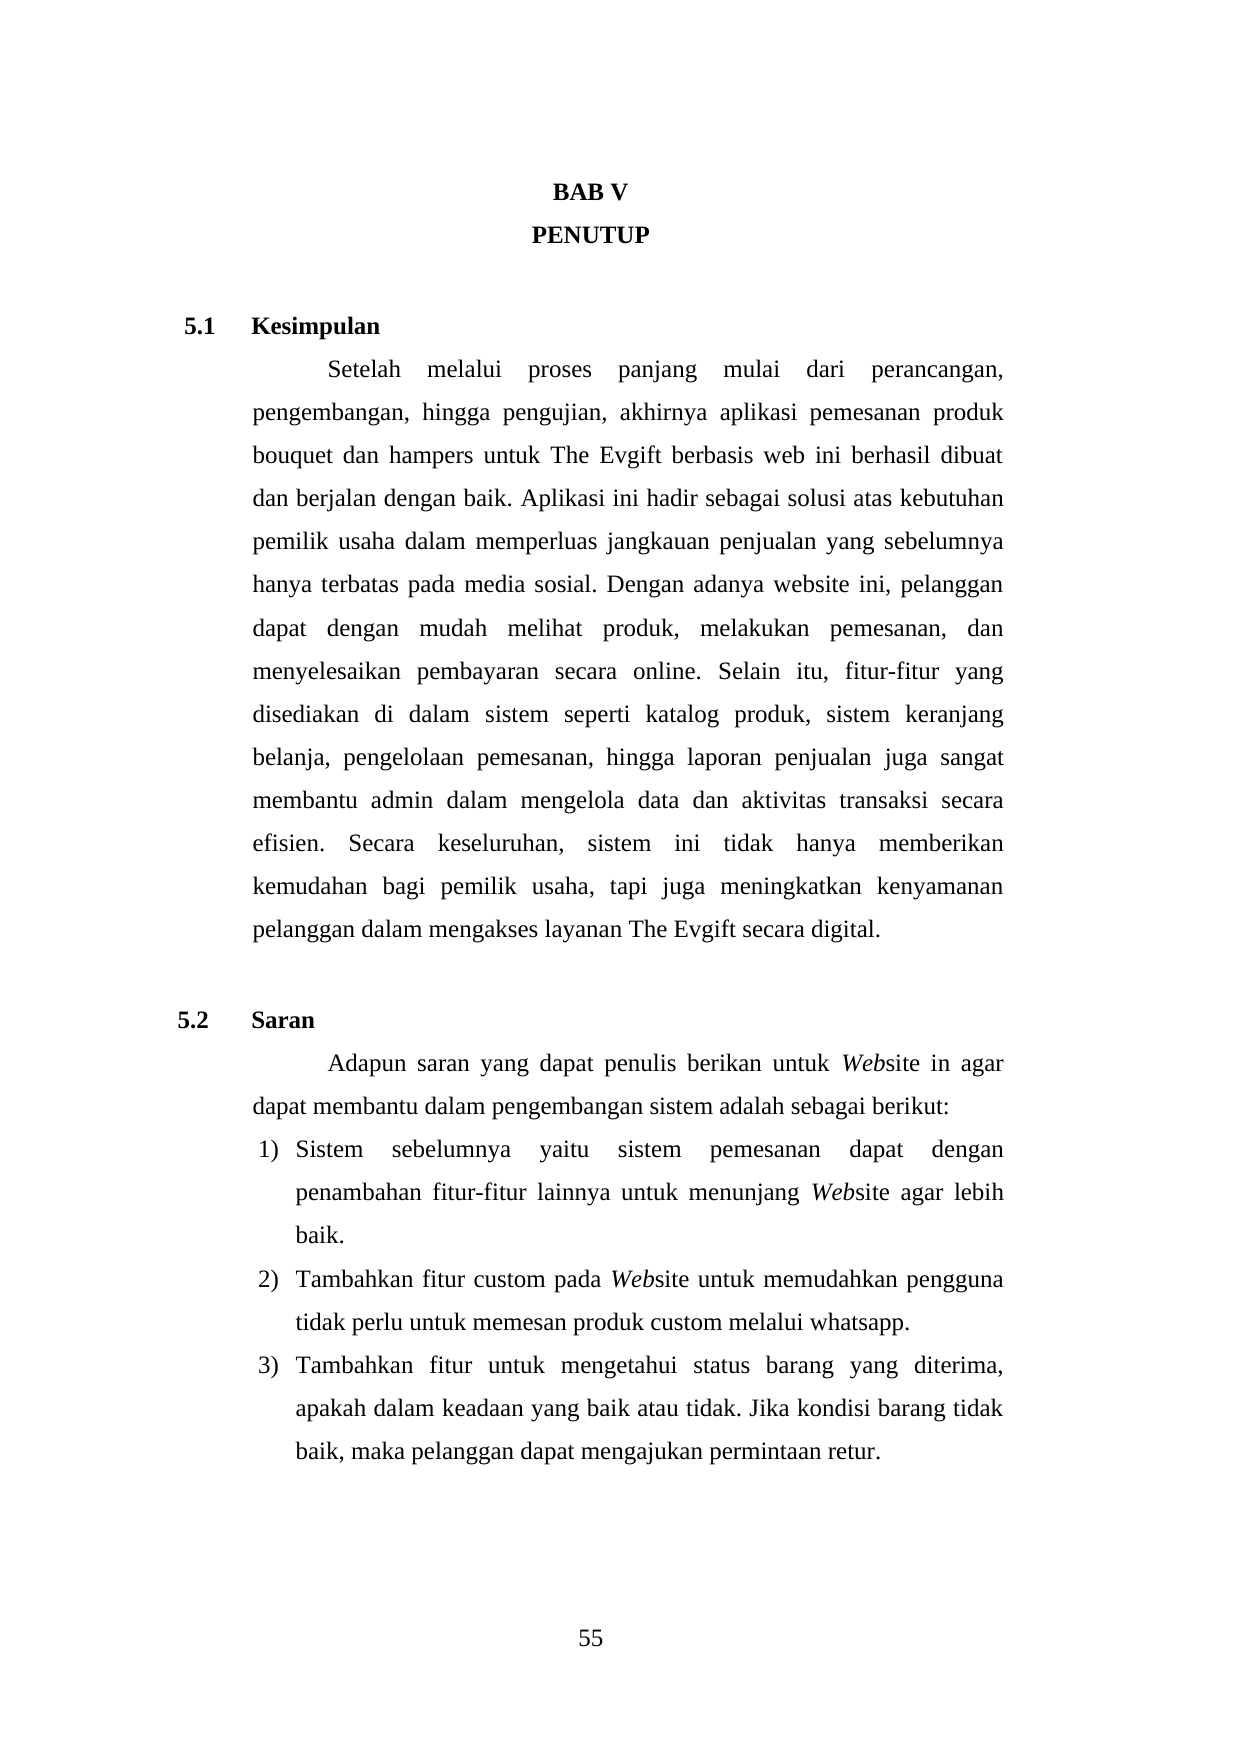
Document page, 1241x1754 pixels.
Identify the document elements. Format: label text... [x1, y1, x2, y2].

subtitle Kesimpulan [184, 311, 1004, 339]
text Adapun saran yang dapat penulis berikan untuk Website in agar dapat membantu dalam pengembangan sistem adalah sebagai berikut: [252, 1048, 1004, 1120]
text Setelah melalui proses panjang mulai dari perancangan, pengembangan, hingga pengujian, akhirnya aplikasi pemesanan produk bouquet dan hampers untuk The Evgift berbasis web ini berhasil dibuat dan berjalan dengan baik. Aplikasi ini hadir sebagai solusi atas kebutuhan pemilik usaha dalam memperluas jangkauan penjualan yang sebelumnya hanya terbatas pada media sosial. Dengan adanya website ini, pelanggan dapat dengan mudah melihat produk, melakukan pemesanan, dan menyelesaikan pembayaran secara online. Selain itu, fitur-fitur yang disediakan di dalam sistem seperti katalog produk, sistem keranjang belanja, pengelolaan pemesanan, hingga laporan penjualan juga sangat membantu admin dalam mengelola data dan aktivitas transaksi secara efisien. Secara keseluruhan, sistem ini tidak hanya memberikan kemudahan bagi pemilik usaha, tapi juga meningkatkan kenyamanan pelanggan dalam mengakses layanan The Evgift secara digital. [252, 354, 1004, 943]
list Tambahkan fitur custom pada Website untuk memudahkan pengguna tidak perlu untuk memesan produk custom melalui whatsapp. [258, 1264, 1004, 1336]
list Tambahkan fitur untuk mengetahui status barang yang diterima, apakah dalam keadaan yang baik atau tidak. Jika kondisi barang tidak baik, maka pelanggan dapat mengajukan permintaan retur. [258, 1350, 1004, 1465]
list Sistem sebelumnya yaitu sistem pemesanan dapat dengan penambahan fitur-fitur lainnya untuk menunjang Website agar lebih baik. [258, 1134, 1004, 1249]
subtitle BAB V PENUTUP [177, 177, 1004, 249]
subtitle Saran [177, 1005, 1004, 1034]
